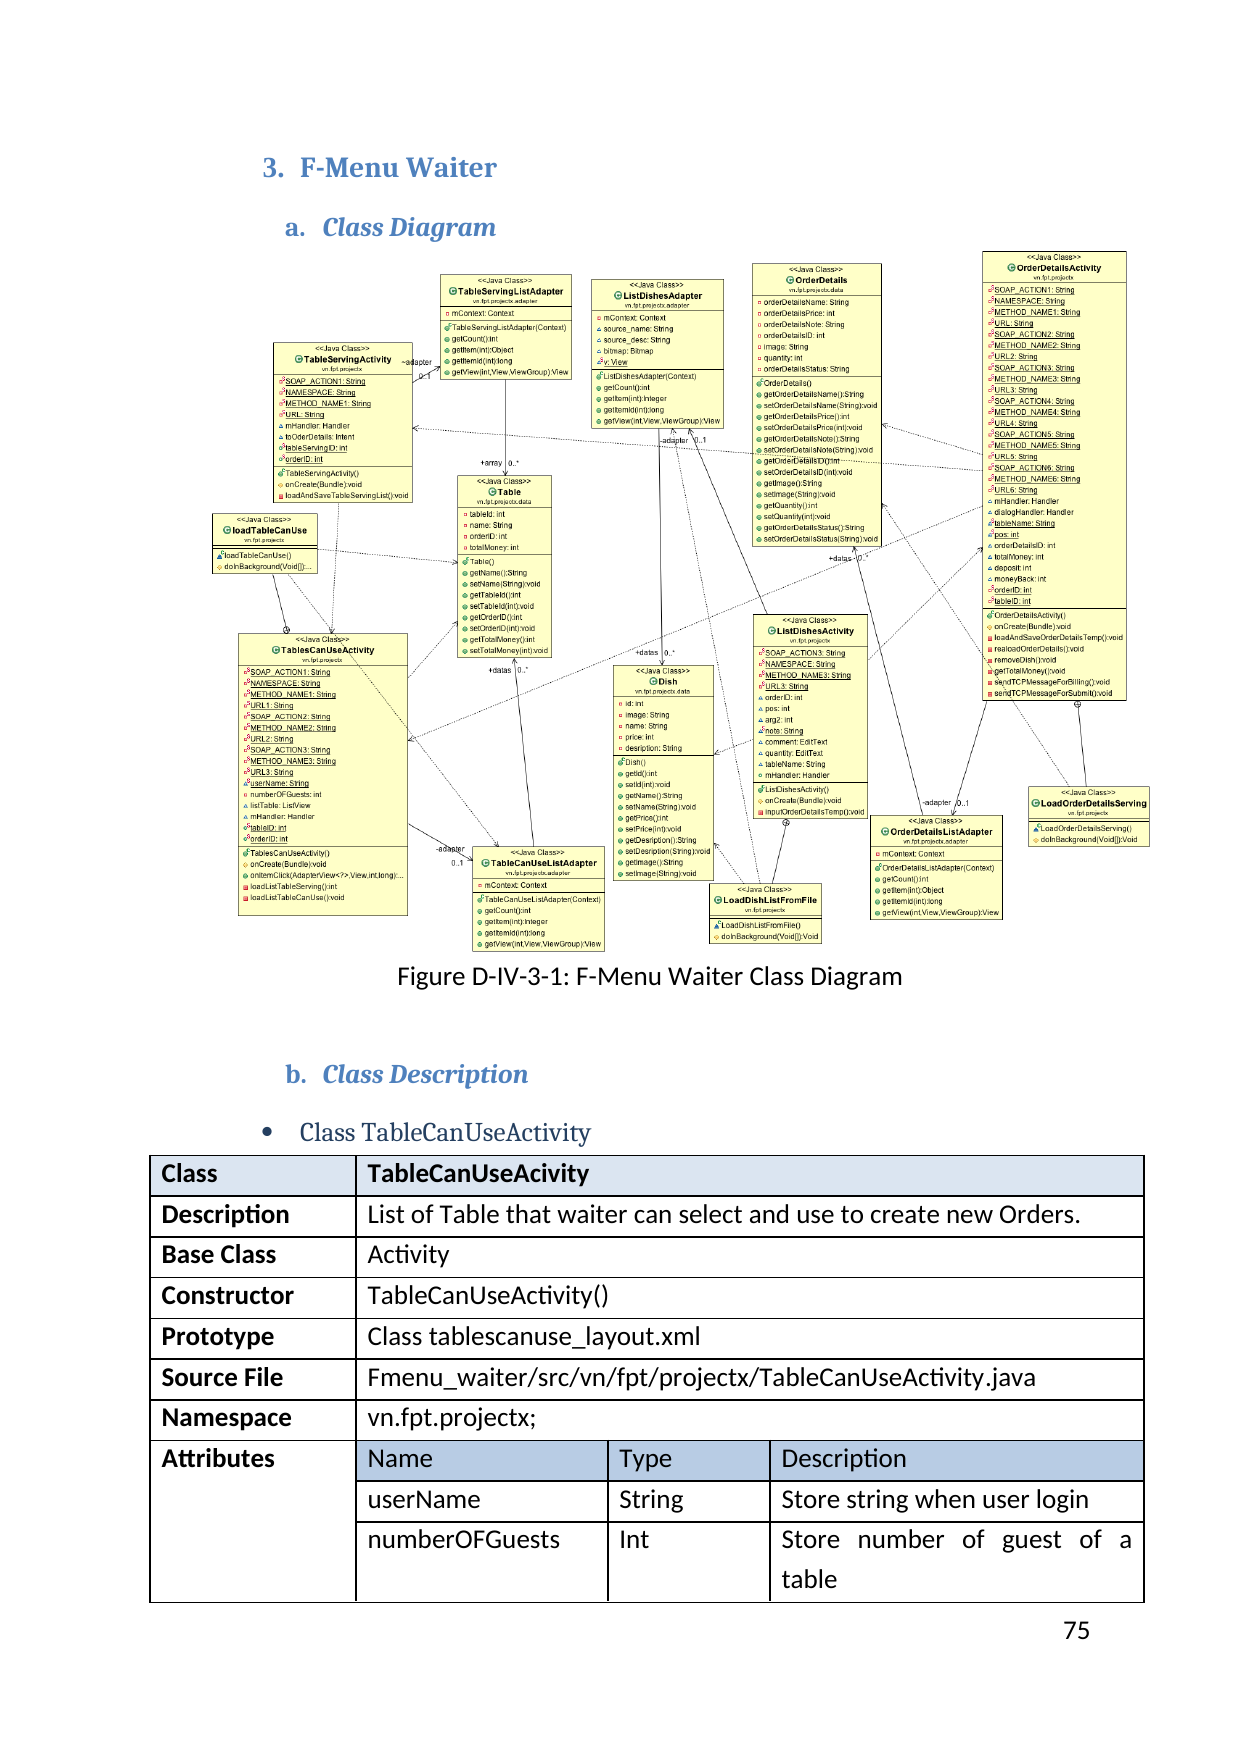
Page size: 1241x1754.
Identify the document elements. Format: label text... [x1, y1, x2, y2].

picture [210, 249, 1151, 953]
table_cell Prototype [151, 1319, 355, 1358]
table_cell Constructor [151, 1278, 355, 1317]
table_cell Base Class [151, 1238, 355, 1277]
table_cell Name [357, 1441, 607, 1480]
subtitle F-Menu Waiter [262, 150, 1090, 184]
table_header TableCanUseAcivity [357, 1156, 1143, 1195]
table_cell Fmenu_waiter/src/vn/fpt/projectx/TableCanUseActivity.java [357, 1360, 1143, 1399]
table_cell Int [609, 1523, 769, 1601]
table_cell Type [609, 1441, 769, 1480]
table_cell vn.fpt.projectx; [357, 1401, 1143, 1439]
table_cell Class tablescanuse_layout.xml [357, 1319, 1143, 1358]
table_cell Store string when user login [771, 1482, 1143, 1521]
table_cell userName [357, 1482, 607, 1521]
table_cell numberOFGuests [357, 1523, 607, 1601]
table_cell Store number of guest of a table [771, 1523, 1143, 1601]
table_cell Attributes [151, 1441, 355, 1601]
table_cell Description [771, 1441, 1143, 1480]
text Figure D-IV-3-1: F-Menu Waiter Class Diagram [150, 959, 1090, 992]
table_header Class [151, 1156, 355, 1195]
table_cell TableCanUseActivity() [357, 1278, 1143, 1317]
table_cell Source File [151, 1360, 355, 1399]
table_cell Description [151, 1197, 355, 1236]
table_cell Namespace [151, 1401, 355, 1439]
table_cell String [609, 1482, 769, 1521]
subtitle Class Description [285, 1059, 1090, 1090]
subtitle Class TableCanUseActivity [262, 1117, 1090, 1148]
table_cell Activity [357, 1238, 1143, 1277]
subtitle Class Diagram [285, 212, 1090, 243]
table_cell List of Table that waiter can select and use to create new Orders. [357, 1197, 1143, 1236]
